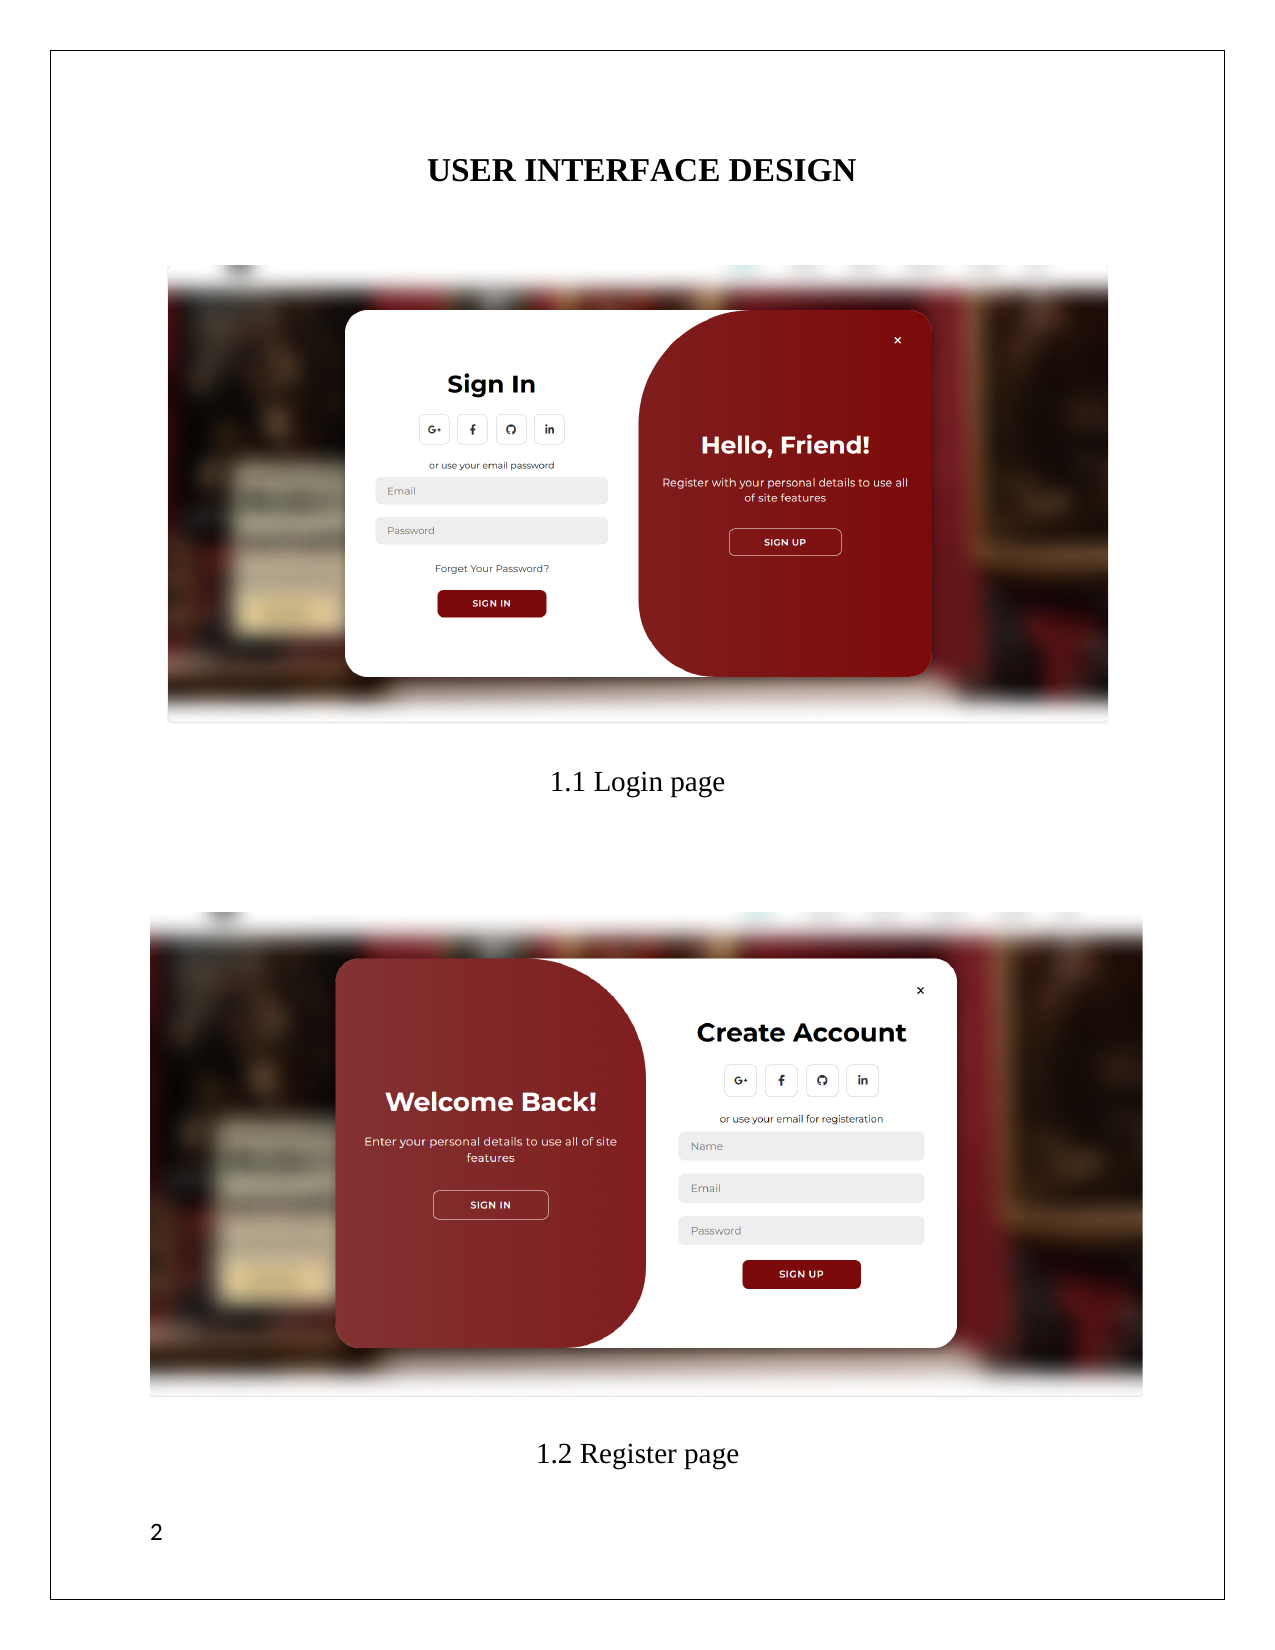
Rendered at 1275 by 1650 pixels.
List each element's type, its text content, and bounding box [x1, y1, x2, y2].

text 1.2 Register page [150, 1436, 1125, 1470]
picture [150, 912, 1143, 1397]
picture [166, 265, 1109, 724]
text USER INTERFACE DESIGN [150, 150, 1125, 188]
text 1.1 Login page [150, 764, 1125, 797]
